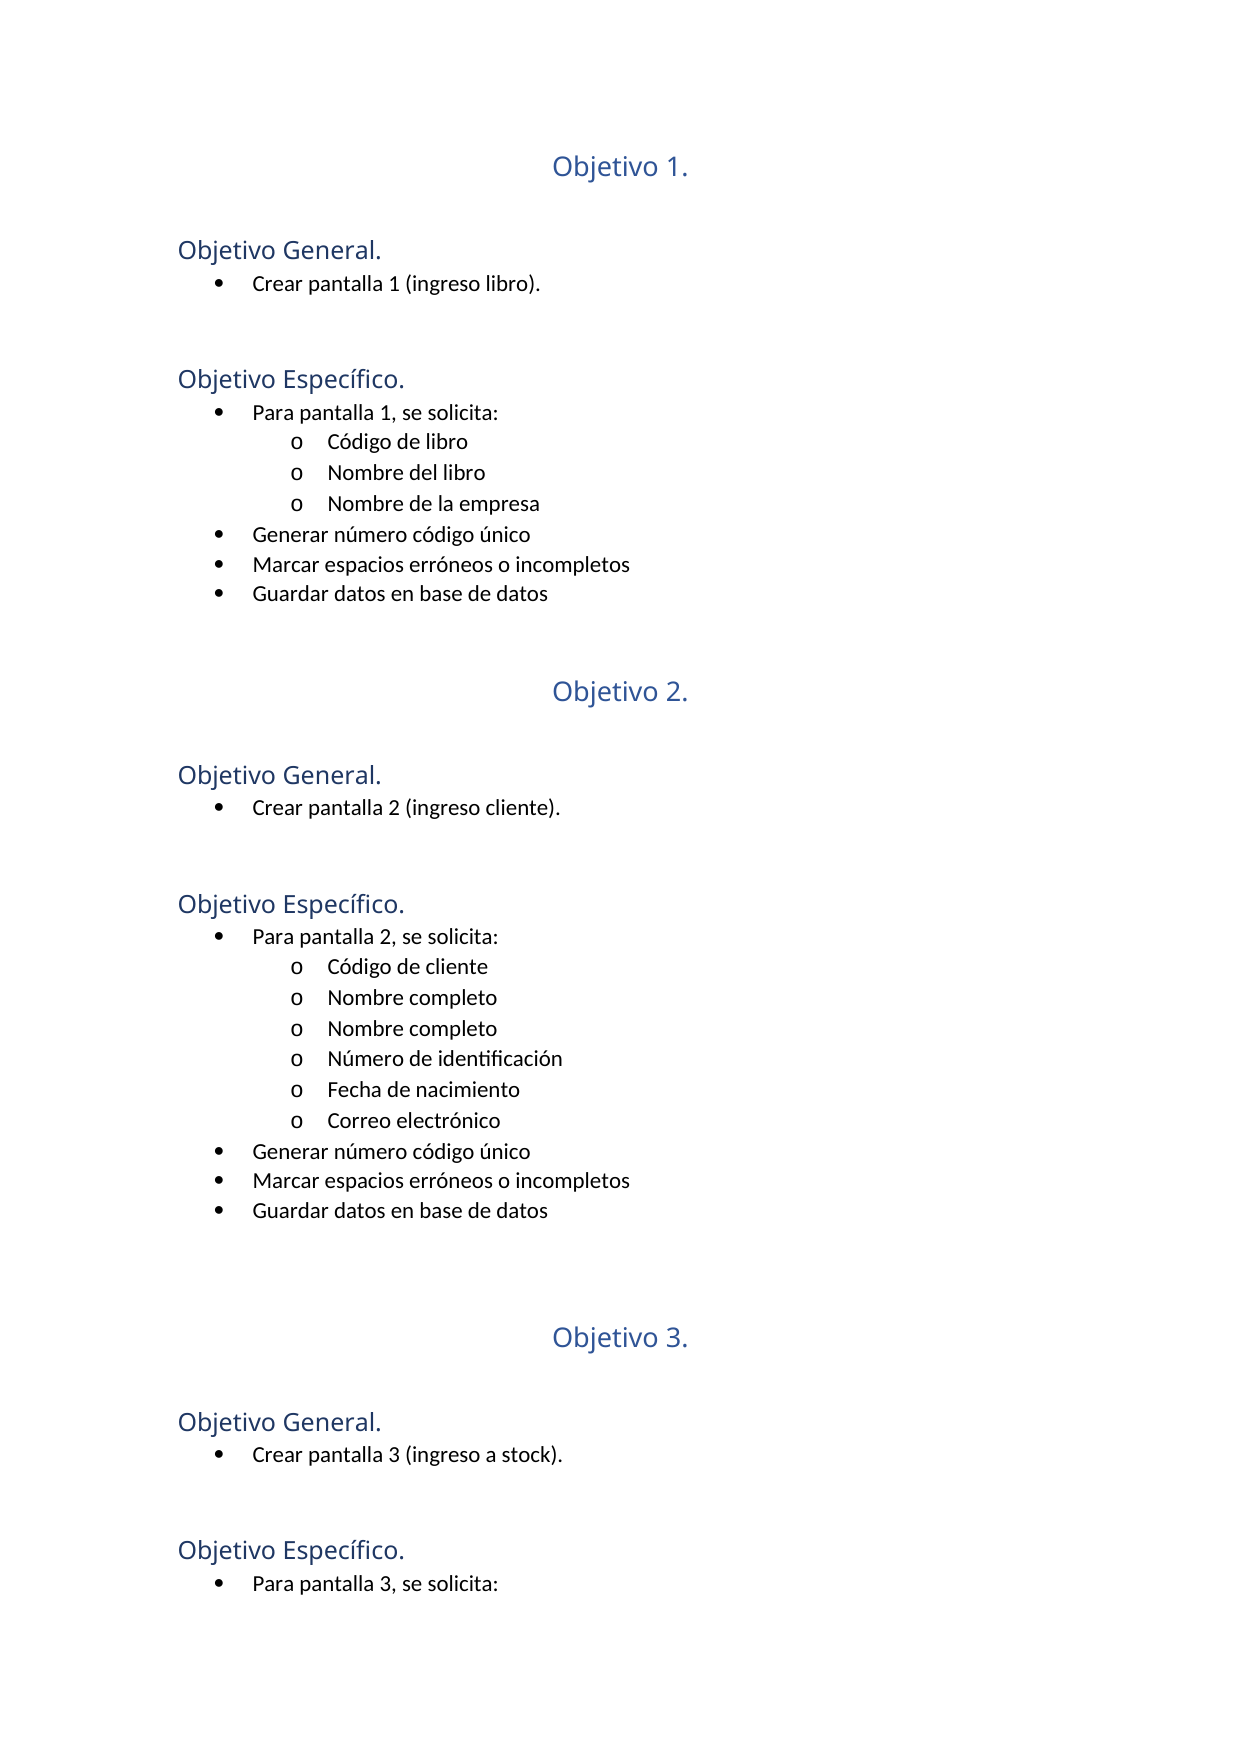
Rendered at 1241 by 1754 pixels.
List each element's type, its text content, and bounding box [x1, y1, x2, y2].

subtitle Objetivo 1. [177, 148, 1063, 184]
list Para pantalla 3, se solicita: [215, 1569, 1063, 1597]
list Código de cliente [290, 952, 1063, 981]
subtitle Objetivo General. [177, 233, 1063, 267]
subtitle Objetivo 2. [177, 672, 1063, 709]
list Guardar datos en base de datos [215, 579, 1063, 607]
list Nombre de la empresa [290, 489, 1063, 518]
list Marcar espacios erróneos o incompletos [215, 1167, 1063, 1195]
list Crear pantalla 2 (ingreso cliente). [215, 793, 1063, 822]
list Crear pantalla 3 (ingreso a stock). [215, 1440, 1063, 1468]
list Marcar espacios erróneos o incompletos [215, 550, 1063, 578]
list Número de identificación [290, 1044, 1063, 1074]
subtitle Objetivo Específico. [177, 886, 1063, 920]
list Nombre completo [290, 983, 1063, 1012]
list Guardar datos en base de datos [215, 1196, 1063, 1224]
list Código de libro [290, 427, 1063, 457]
list Correo electrónico [290, 1106, 1063, 1135]
list Para pantalla 2, se solicita: [215, 922, 1063, 950]
list Fecha de nacimiento [290, 1075, 1063, 1104]
subtitle Objetivo General. [177, 757, 1063, 792]
list Nombre del libro [290, 458, 1063, 487]
list Crear pantalla 1 (ingreso libro). [215, 269, 1063, 297]
subtitle Objetivo 3. [177, 1319, 1063, 1356]
list Generar número código único [215, 1137, 1063, 1165]
subtitle Objetivo Específico. [177, 1533, 1063, 1567]
subtitle Objetivo Específico. [177, 362, 1063, 396]
list Generar número código único [215, 520, 1063, 548]
list Nombre completo [290, 1014, 1063, 1043]
subtitle Objetivo General. [177, 1404, 1063, 1438]
list Para pantalla 1, se solicita: [215, 398, 1063, 426]
